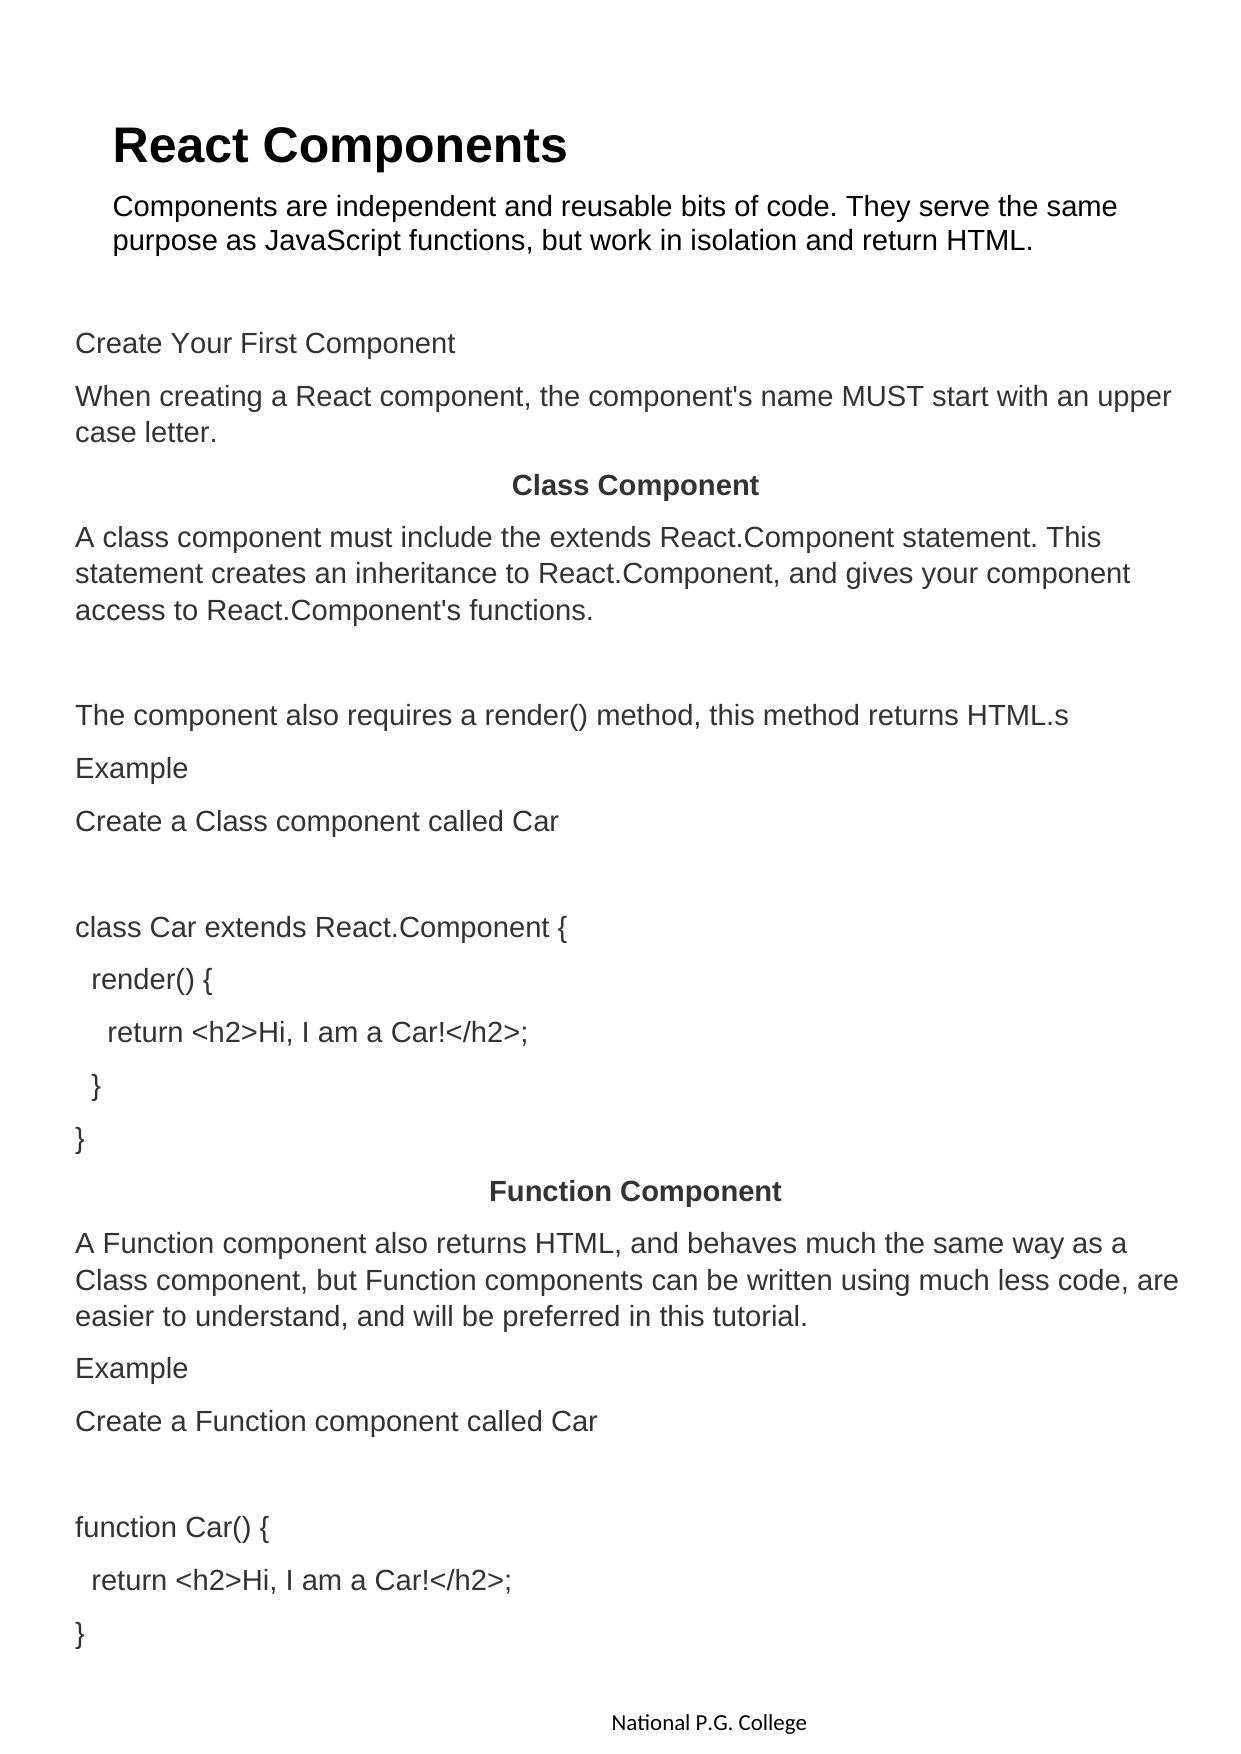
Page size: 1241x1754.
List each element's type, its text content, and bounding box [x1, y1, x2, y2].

text Class Component [75, 468, 1196, 501]
text Example [75, 1352, 1196, 1385]
text function Car() { [75, 1510, 1196, 1543]
text return <h2>Hi, I am a Car!</h2>; [75, 1015, 1196, 1049]
text A class component must include the extends React.Component statement. This statement creates an inheritance to React.Component, and gives your component access to React.Component's functions. [75, 520, 1196, 626]
text render() { [75, 962, 1196, 996]
text React Components [112, 115, 1196, 173]
text class Car extends React.Component { [75, 909, 1196, 943]
text The component also requires a render() method, this method returns HTML.s [75, 698, 1196, 732]
text A Function component also returns HTML, and behaves much the same way as a Class component, but Function components can be written using much less code, are easier to understand, and will be preferred in this tutorial. [75, 1226, 1196, 1332]
text Create a Class component called Car [75, 804, 1196, 837]
text } [75, 1068, 1196, 1102]
text When creating a React component, the component's name MUST start with an upper case letter. [75, 379, 1196, 448]
text } [75, 1616, 1196, 1649]
text } [75, 1121, 1196, 1154]
text return <h2>Hi, I am a Car!</h2>; [75, 1563, 1196, 1596]
text Create a Function component called Car [75, 1404, 1196, 1438]
text Function Component [75, 1174, 1196, 1207]
text Components are independent and reusable bits of code. They serve the same purpose as JavaScript functions, but work in isolation and return HTML. [112, 189, 1196, 256]
text Create Your First Component [75, 326, 1196, 359]
text Example [75, 751, 1196, 785]
